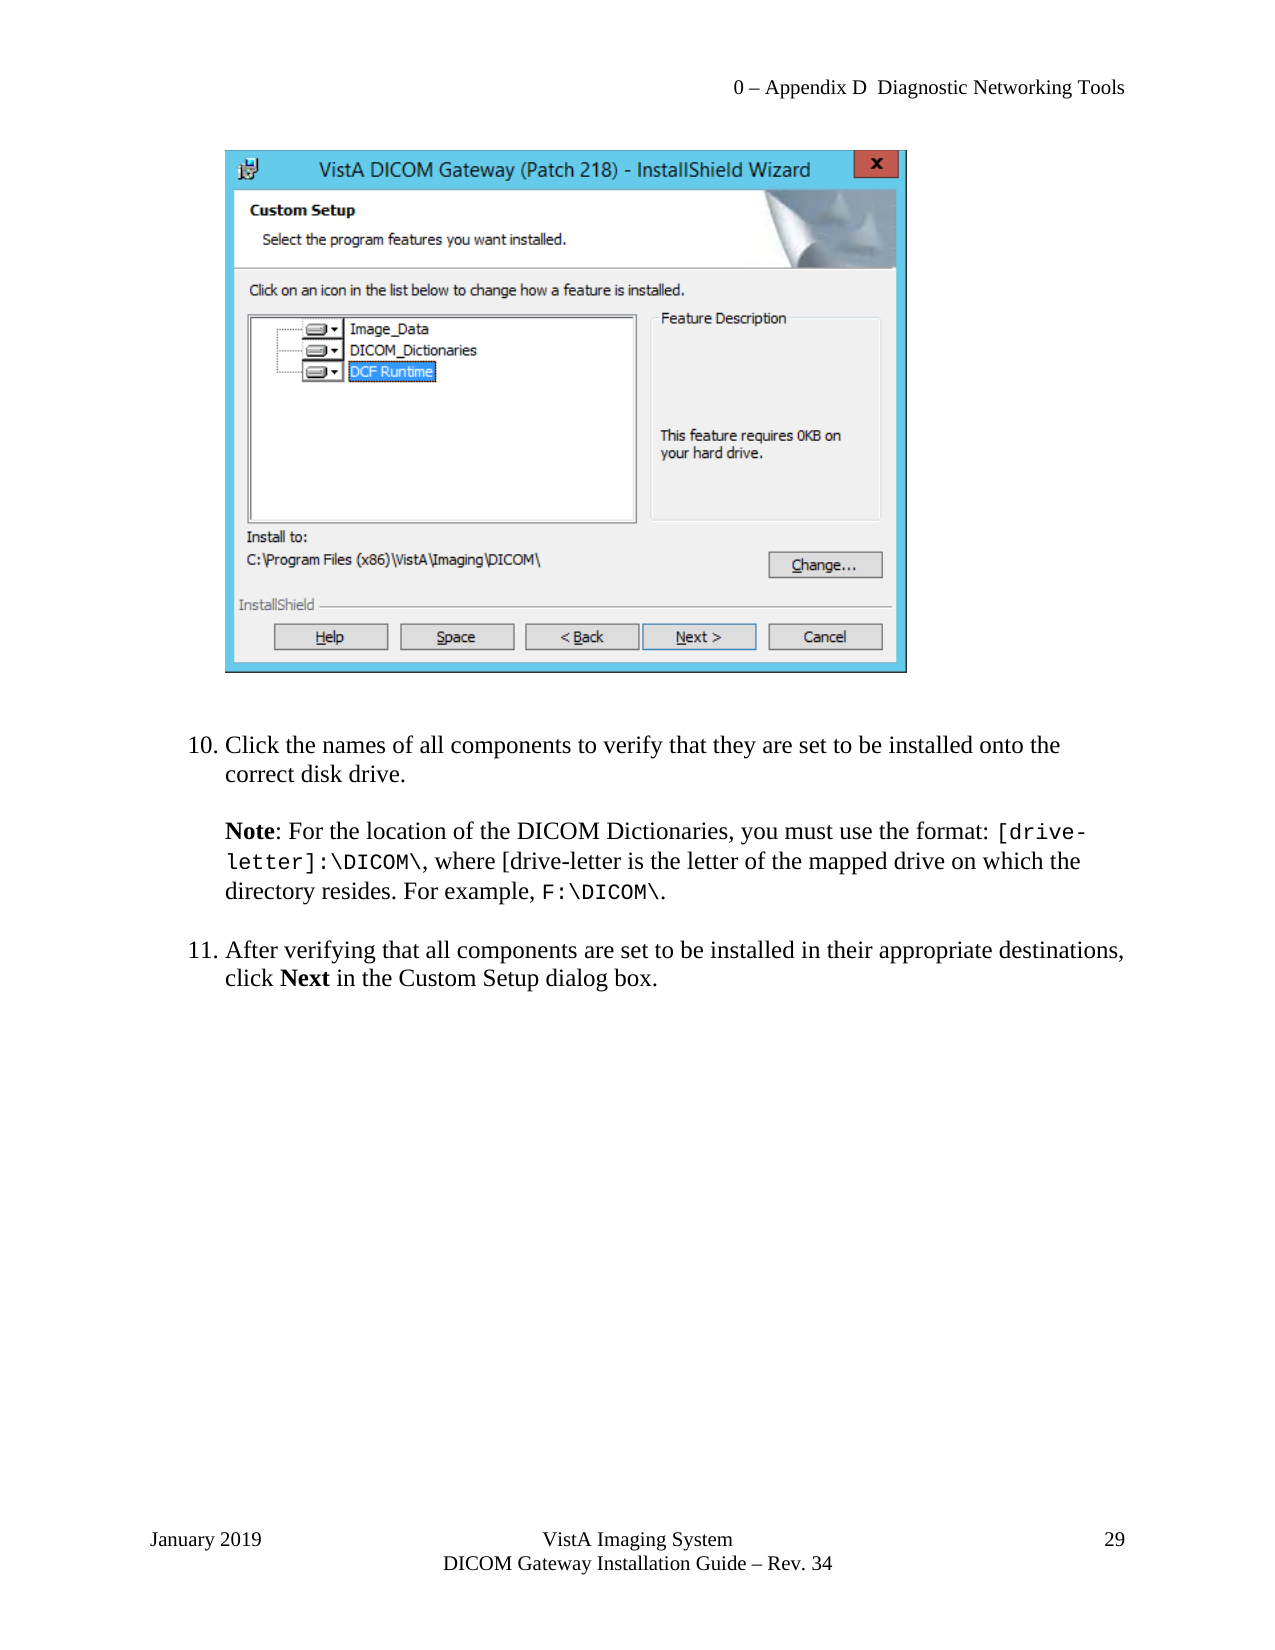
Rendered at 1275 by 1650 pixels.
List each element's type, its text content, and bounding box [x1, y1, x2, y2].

list Click the names of all components to verify that they are set to be installed onto the correct disk drive. [187, 730, 1125, 787]
picture [225, 150, 907, 673]
list After verifying that all components are set to be installed in their appropriate destinations, click Next in the Custom Setup dialog box. [187, 935, 1125, 992]
text Note: For the location of the DICOM Dictionaries, you must use the format: [drive-letter]:\DICOM\, where [drive-letter is the letter of the mapped drive on which the directory resides. For example, F:\DICOM\. [225, 816, 1125, 906]
